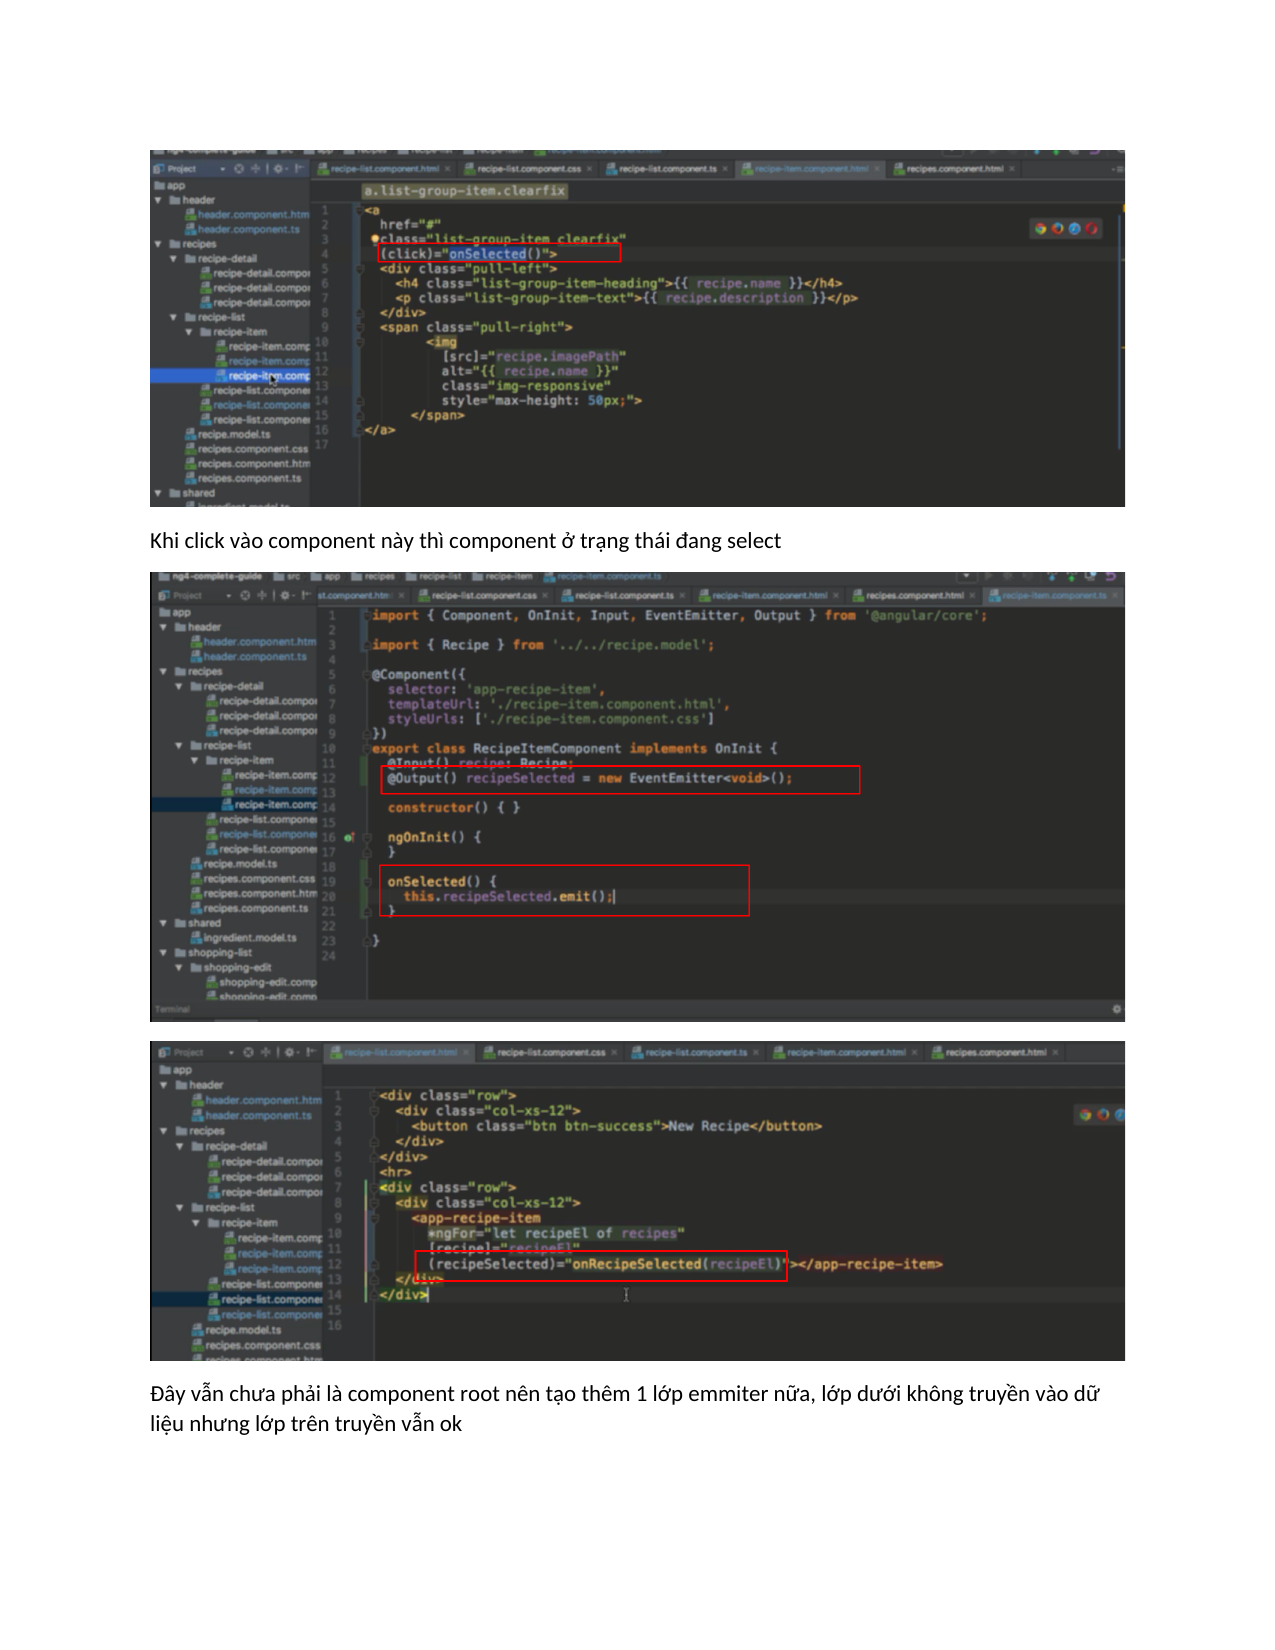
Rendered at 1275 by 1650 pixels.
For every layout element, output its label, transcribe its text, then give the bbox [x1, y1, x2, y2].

text Đây vẫn chưa phải là component root nên tạo thêm 1 lớp emmiter nữa, lớp dưới không truyền vào dữ liệu nhưng lớp trên truyền vẫn ok [150, 1379, 1125, 1438]
text Khi click vào component này thì component ở trạng thái đang select [150, 526, 1125, 554]
picture [150, 150, 1125, 507]
picture [150, 572, 1125, 1022]
picture [150, 1041, 1125, 1361]
